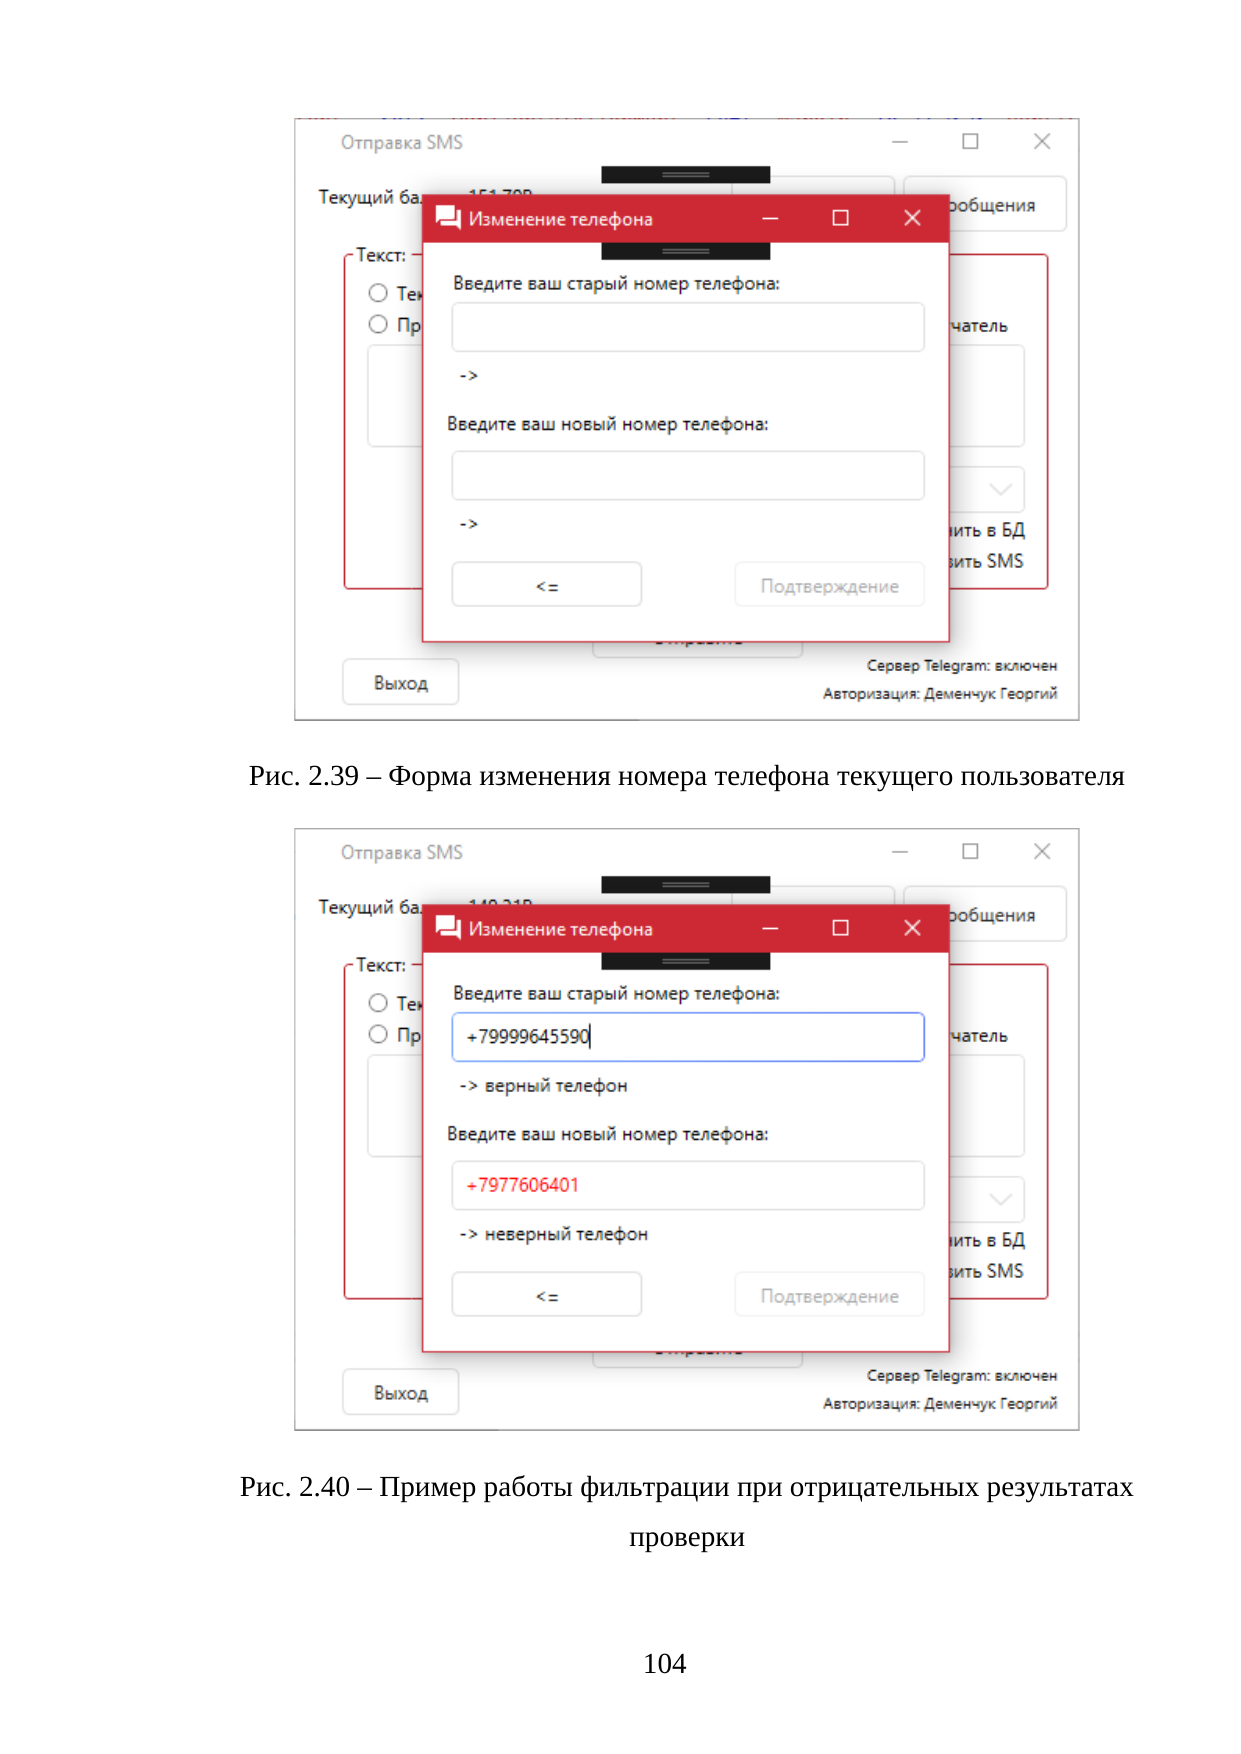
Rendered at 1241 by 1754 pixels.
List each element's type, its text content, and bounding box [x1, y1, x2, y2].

text Рис. 2.39 – Форма изменения номера телефона текущего пользователя [222, 758, 1152, 791]
picture [294, 828, 1080, 1431]
picture [294, 118, 1080, 721]
text Рис. 2.40 – Пример работы фильтрации при отрицательных результатах проверки [222, 1469, 1152, 1552]
